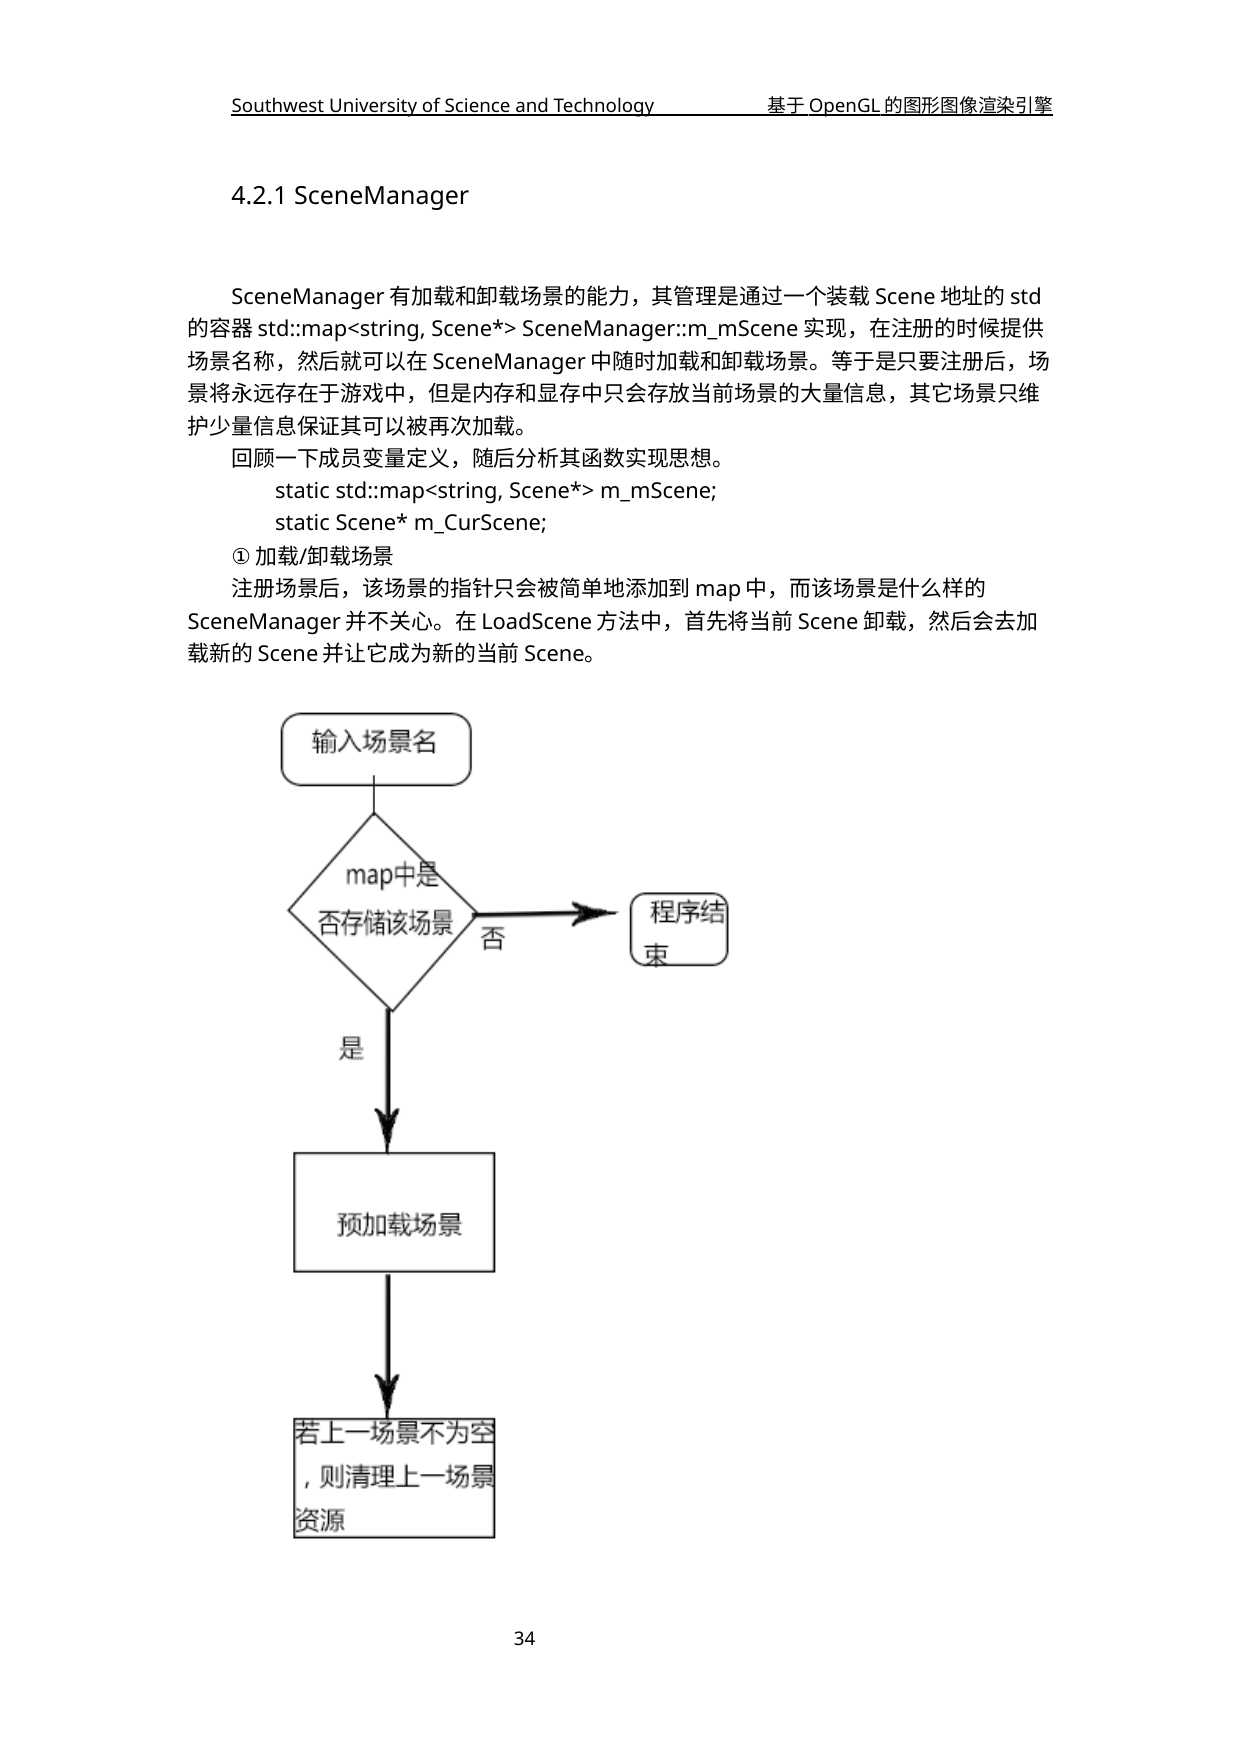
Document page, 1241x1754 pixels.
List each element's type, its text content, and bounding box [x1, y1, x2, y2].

text ①加载/卸载场景 [187, 538, 1053, 571]
subtitle 4.2.1 SceneManager [187, 162, 1053, 227]
text static Scene* m_CurScene; [187, 506, 1053, 538]
text 回顾一下成员变量定义，随后分析其函数实现思想。 [187, 441, 1053, 473]
picture [231, 677, 735, 1570]
text SceneManager有加载和卸载场景的能力，其管理是通过一个装载Scene地址的std的容器std::map<string, Scene*> SceneManager::m_mScene实现，在注册的时候提供场景名称，然后就可以在SceneManager中随时加载和卸载场景。等于是只要注册后，场景将永远存在于游戏中，但是内存和显存中只会存放当前场景的大量信息，其它场景只维护少量信息保证其可以被再次加载。 [187, 278, 1053, 441]
text 注册场景后，该场景的指针只会被简单地添加到map中，而该场景是什么样的SceneManager并不关心。在LoadScene方法中，首先将当前Scene卸载，然后会去加载新的Scene并让它成为新的当前Scene。 [187, 571, 1053, 668]
text static std::map<string, Scene*> m_mScene; [187, 473, 1053, 506]
